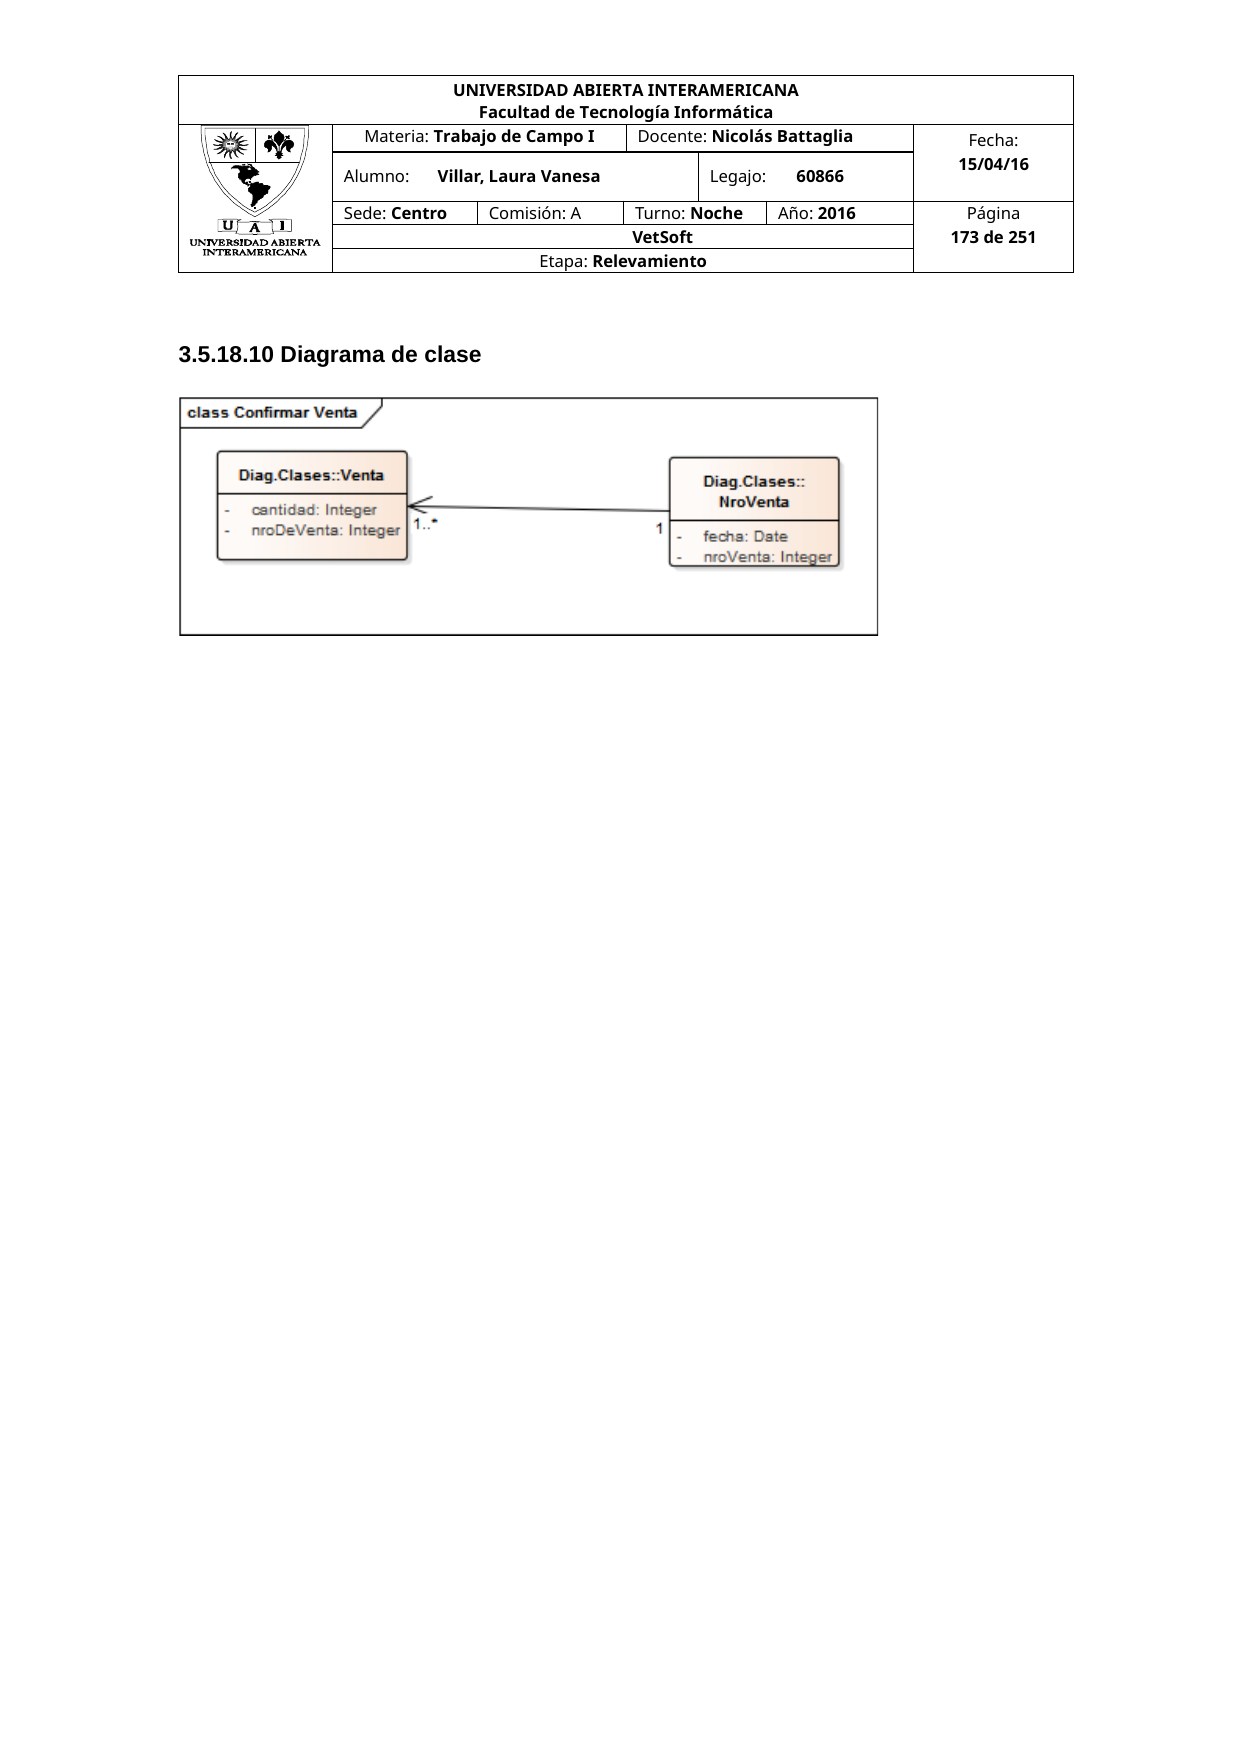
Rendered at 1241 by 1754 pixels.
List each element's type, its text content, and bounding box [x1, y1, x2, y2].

subtitle 3.5.18.10 Diagrama de clase [178, 341, 1062, 368]
picture [178, 396, 879, 636]
